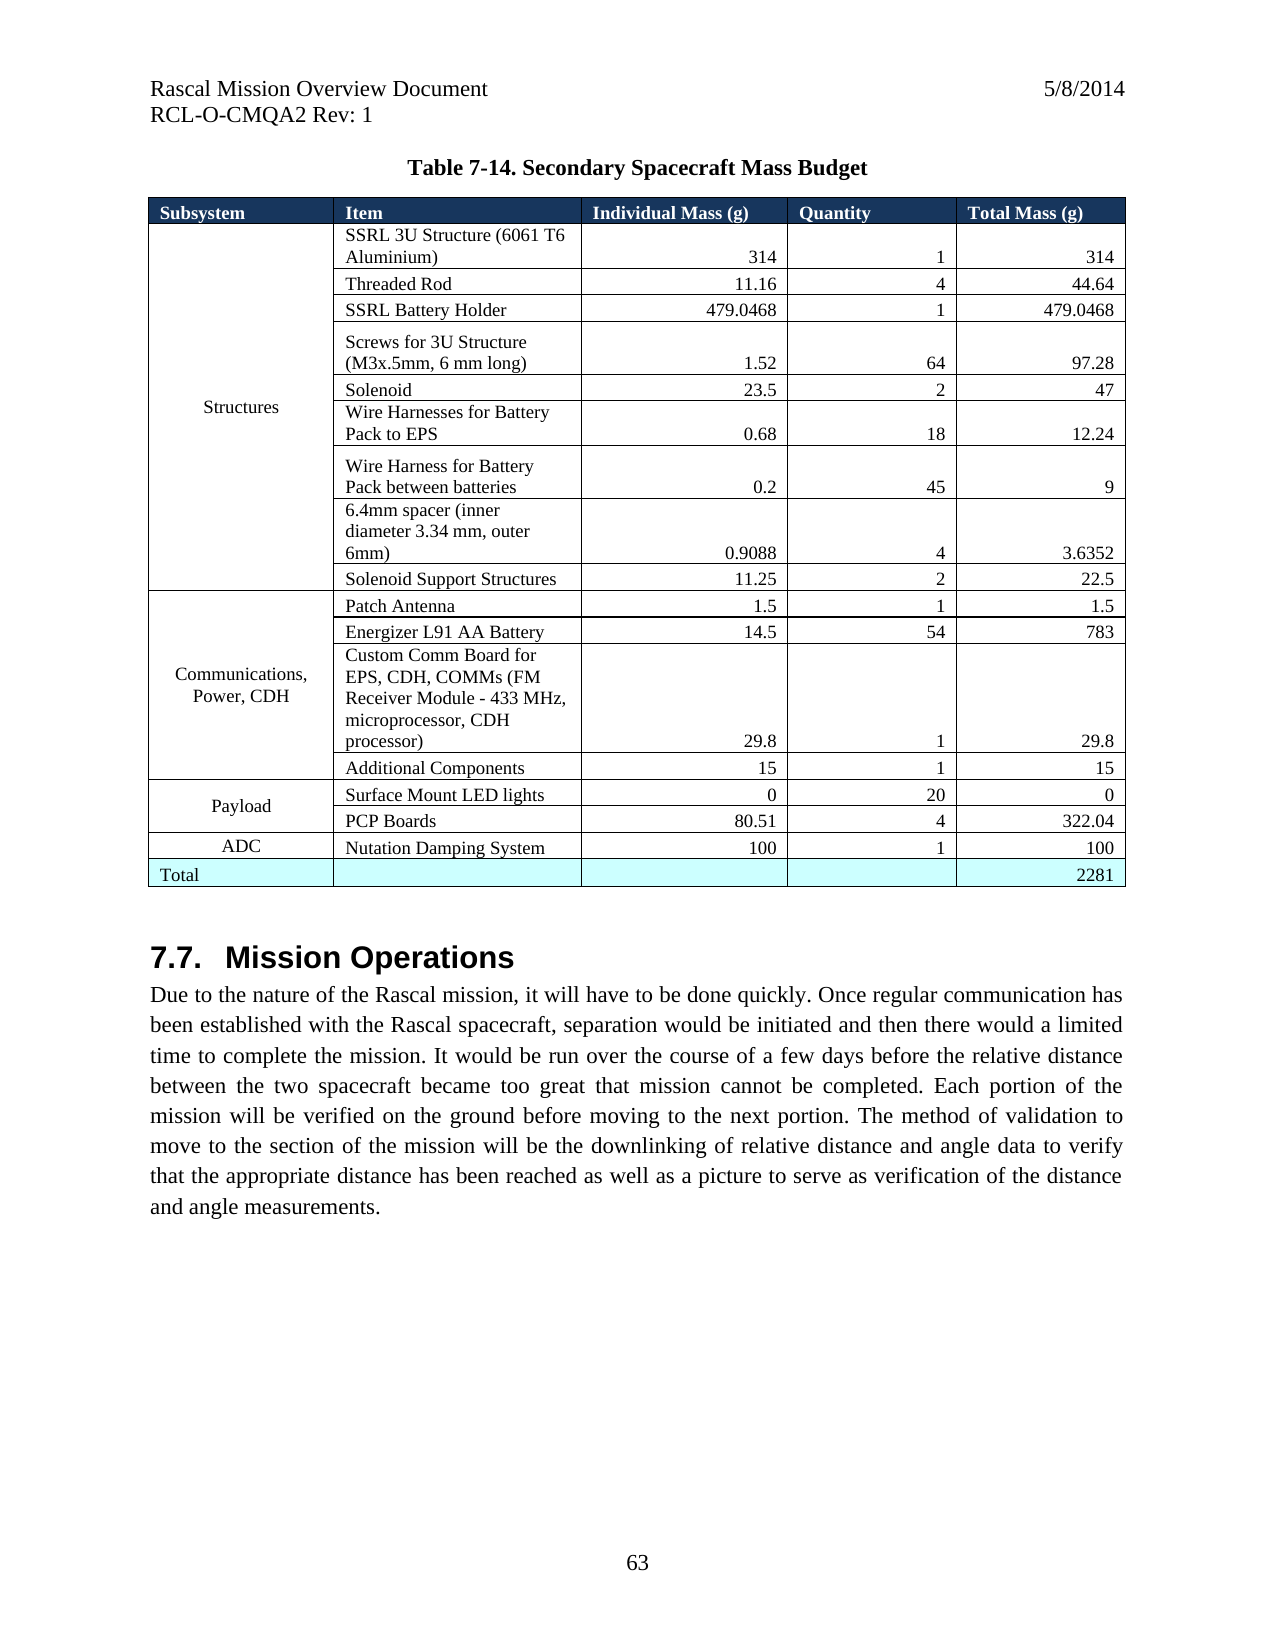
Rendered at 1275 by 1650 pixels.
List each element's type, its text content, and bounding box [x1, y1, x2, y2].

subtitle Mission Operations [150, 939, 1125, 975]
table_cell ADC [149, 833, 333, 858]
table_cell 479.0468 [957, 295, 1125, 321]
table_cell Structures [149, 224, 333, 590]
table_cell Wire Harnesses for Battery Pack to EPS [334, 401, 581, 444]
table_cell 44.64 [957, 269, 1125, 294]
table_cell Wire Harness for Battery Pack between batteries [334, 446, 581, 498]
table_cell 322.04 [957, 806, 1125, 832]
table_cell 1 [788, 753, 956, 778]
table_header Total Mass (g) [957, 198, 1125, 223]
table_cell [788, 859, 956, 886]
table_header Subsystem [149, 198, 333, 223]
table_cell 9 [957, 446, 1125, 498]
table_cell 12.24 [957, 401, 1125, 444]
table_cell 314 [582, 224, 787, 267]
table_cell Surface Mount LED lights [334, 780, 581, 805]
table_cell Screws for 3U Structure (M3x.5mm, 6 mm long) [334, 322, 581, 374]
table_cell 783 [957, 618, 1125, 643]
table_header Individual Mass (g) [582, 198, 787, 223]
table_cell 45 [788, 446, 956, 498]
table_header Item [334, 198, 581, 223]
table_cell 11.25 [582, 564, 787, 590]
table_cell PCP Boards [334, 806, 581, 832]
text Table 7-14. Secondary Spacecraft Mass Budget [150, 154, 1125, 180]
table_cell 2 [788, 375, 956, 400]
table_cell Payload [149, 780, 333, 832]
table_cell 2 [788, 564, 956, 590]
table_cell 1 [788, 644, 956, 752]
table_cell 0.9088 [582, 499, 787, 563]
table_cell 4 [788, 806, 956, 832]
table_cell 15 [957, 753, 1125, 778]
table_cell Total [149, 859, 333, 886]
table_cell 1 [788, 833, 956, 858]
table_cell Custom Comm Board for EPS, CDH, COMMs (FM Receiver Module - 433 MHz, microprocessor, CDH processor) [334, 644, 581, 752]
text Due to the nature of the Rascal mission, it will have to be done quickly. Once regular communication has been established with the Rascal spacecraft, separation would be initiated and then there would a limited time to complete the mission. It would be run over the course of a few days before the relative distance between the two spacecraft became too great that mission cannot be completed. Each portion of the mission will be verified on the ground before moving to the next portion. The method of validation to move to the section of the mission will be the downlinking of relative distance and angle data to verify that the appropriate distance has been reached as well as a picture to serve as verification of the distance and angle measurements. [150, 981, 1125, 1219]
table_cell 2281 [957, 859, 1125, 886]
table_cell [582, 859, 787, 886]
table_cell 479.0468 [582, 295, 787, 321]
table_cell 0 [582, 780, 787, 805]
table_cell Solenoid [334, 375, 581, 400]
table_cell Energizer L91 AA Battery [334, 618, 581, 643]
table_cell 54 [788, 618, 956, 643]
table_cell 0 [957, 780, 1125, 805]
table_cell SSRL Battery Holder [334, 295, 581, 321]
table_cell 4 [788, 269, 956, 294]
table_cell Solenoid Support Structures [334, 564, 581, 590]
table_cell 0.2 [582, 446, 787, 498]
table_cell 1 [788, 591, 956, 616]
table_cell 6.4mm spacer (inner diameter 3.34 mm, outer 6mm) [334, 499, 581, 563]
table_cell Threaded Rod [334, 269, 581, 294]
table_header Quantity [788, 198, 956, 223]
table_cell 1.52 [582, 322, 787, 374]
table_cell 1 [788, 224, 956, 267]
table_cell 47 [957, 375, 1125, 400]
table_cell Additional Components [334, 753, 581, 778]
table_cell 97.28 [957, 322, 1125, 374]
table_cell 11.16 [582, 269, 787, 294]
table_cell 20 [788, 780, 956, 805]
table_cell 29.8 [957, 644, 1125, 752]
table_cell 14.5 [582, 618, 787, 643]
table_cell Patch Antenna [334, 591, 581, 616]
table_cell 64 [788, 322, 956, 374]
table_cell SSRL 3U Structure (6061 T6 Aluminium) [334, 224, 581, 267]
table_cell 314 [957, 224, 1125, 267]
table_cell 4 [788, 499, 956, 563]
table_cell 29.8 [582, 644, 787, 752]
table_cell 18 [788, 401, 956, 444]
table_cell 100 [582, 833, 787, 858]
table_cell 3.6352 [957, 499, 1125, 563]
table_cell [334, 859, 581, 886]
table_cell Nutation Damping System [334, 833, 581, 858]
table_cell 80.51 [582, 806, 787, 832]
table_cell 15 [582, 753, 787, 778]
table_cell 23.5 [582, 375, 787, 400]
table_cell 1.5 [957, 591, 1125, 616]
table_cell Communications, Power, CDH [149, 591, 333, 778]
table_cell 22.5 [957, 564, 1125, 590]
table_cell 0.68 [582, 401, 787, 444]
table_cell 100 [957, 833, 1125, 858]
table_cell 1.5 [582, 591, 787, 616]
table_cell 1 [788, 295, 956, 321]
